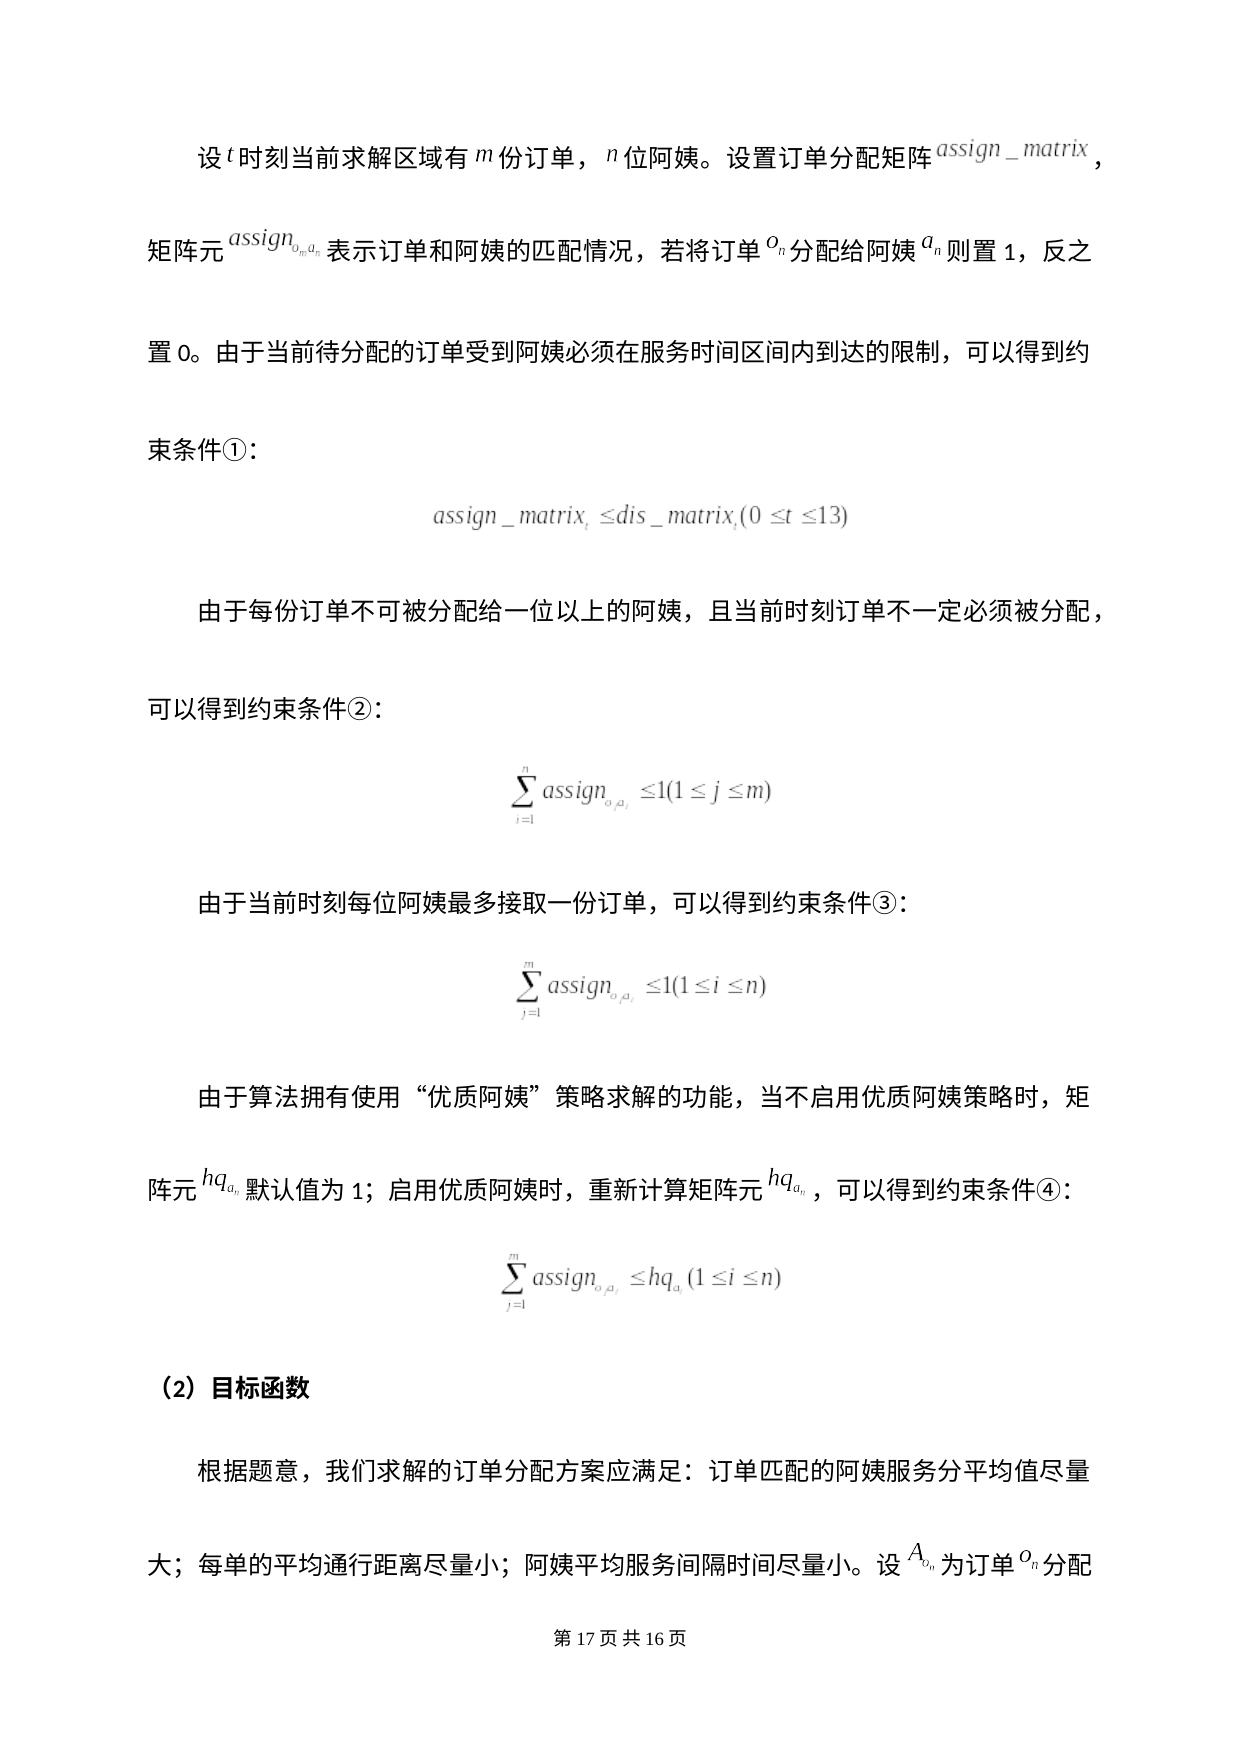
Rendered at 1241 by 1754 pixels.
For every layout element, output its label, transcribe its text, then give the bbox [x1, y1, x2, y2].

text （2）目标函数 [148, 1354, 1092, 1419]
text 设时刻当前求解区域有份订单，位阿姨。设置订单分配矩阵，矩阵元表示订单和阿姨的匹配情况，若将订单分配给阿姨则置1，反之置0。由于当前待分配的订单受到阿姨必须在服务时间区间内到达的限制，可以得到约束条件①： [148, 123, 1092, 481]
text 由于算法拥有使用“优质阿姨”策略求解的功能，当不启用优质阿姨策略时，矩阵元默认值为1；启用优质阿姨时，重新计算矩阵元，可以得到约束条件④： [148, 1063, 1092, 1225]
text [148, 1437, 1092, 1600]
text 由于每份订单不可被分配给一位以上的阿姨，且当前时刻订单不一定必须被分配，可以得到约束条件②： [148, 577, 1092, 740]
text 由于当前时刻每位阿姨最多接取一份订单，可以得到约束条件③： [148, 869, 1092, 934]
